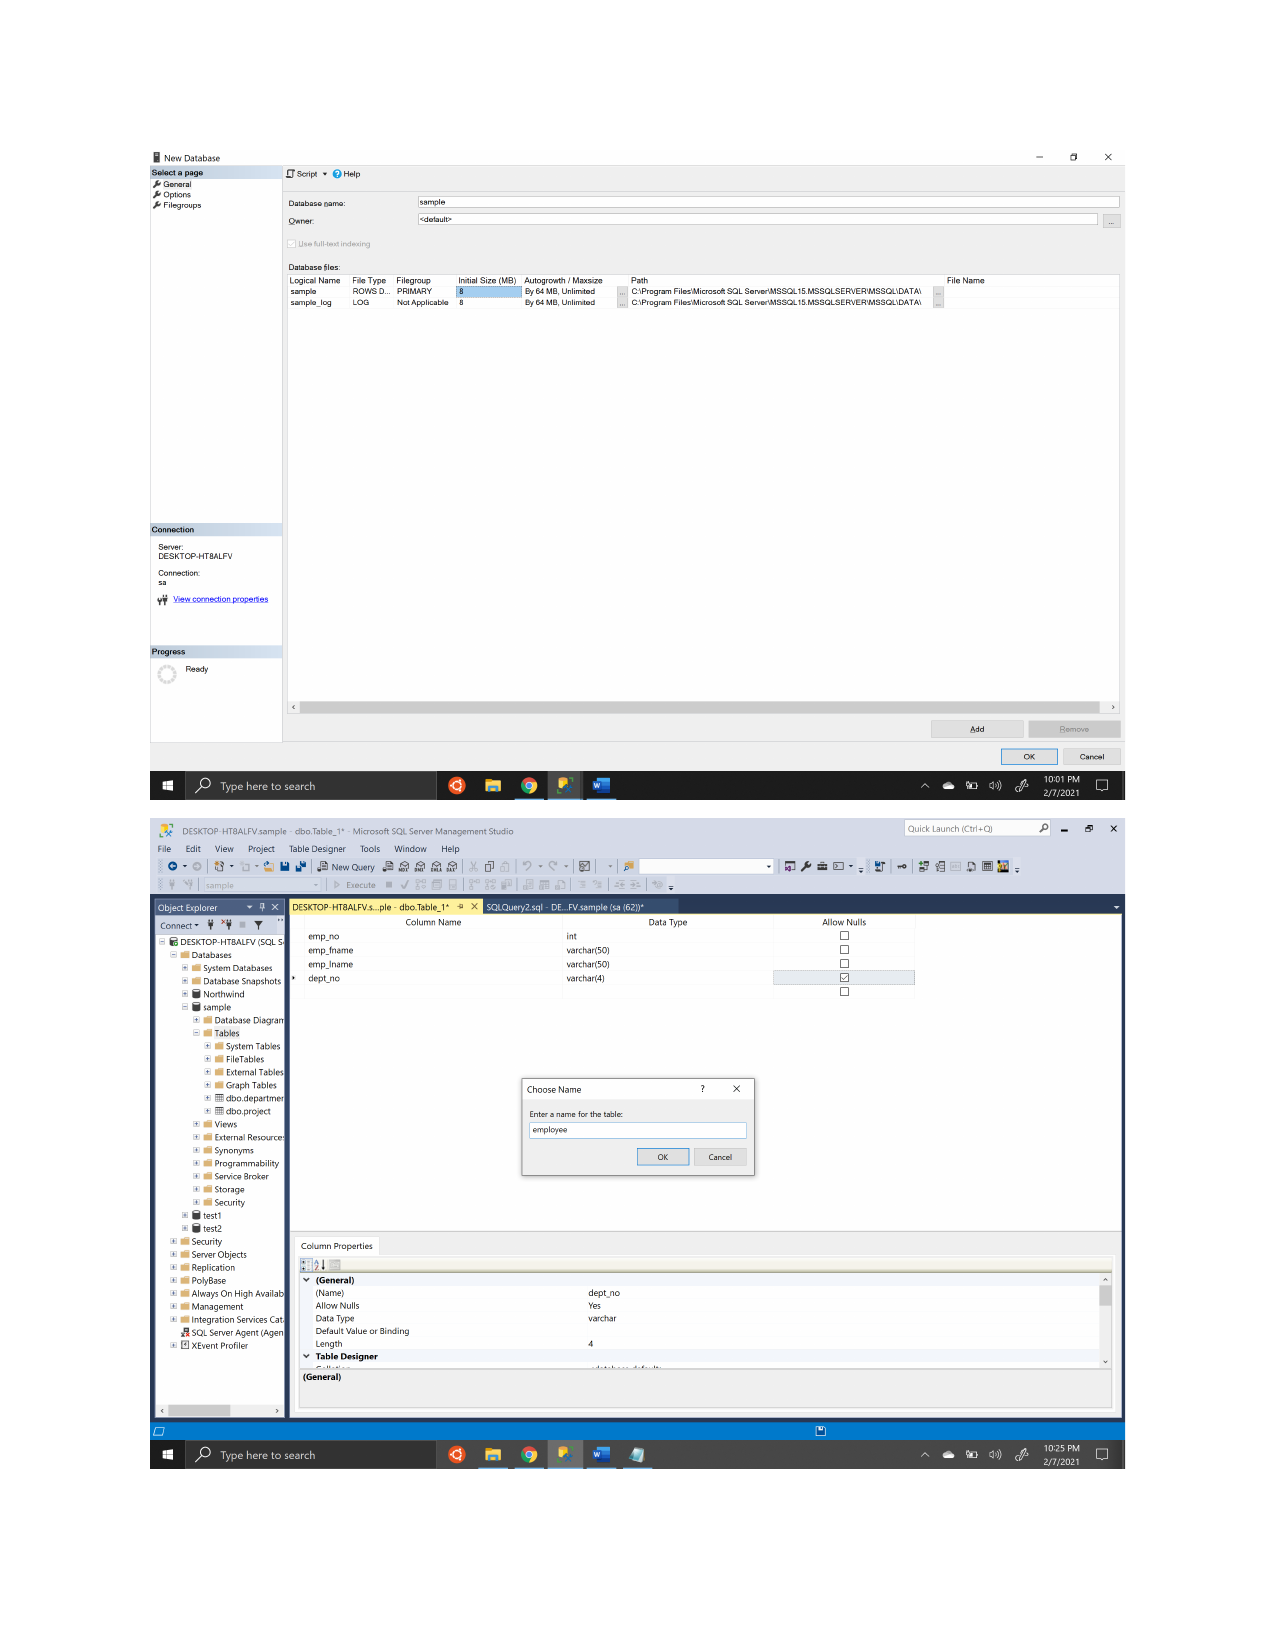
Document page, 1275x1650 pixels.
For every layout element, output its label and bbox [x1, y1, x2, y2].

picture [150, 150, 1125, 800]
picture [150, 818, 1125, 1469]
